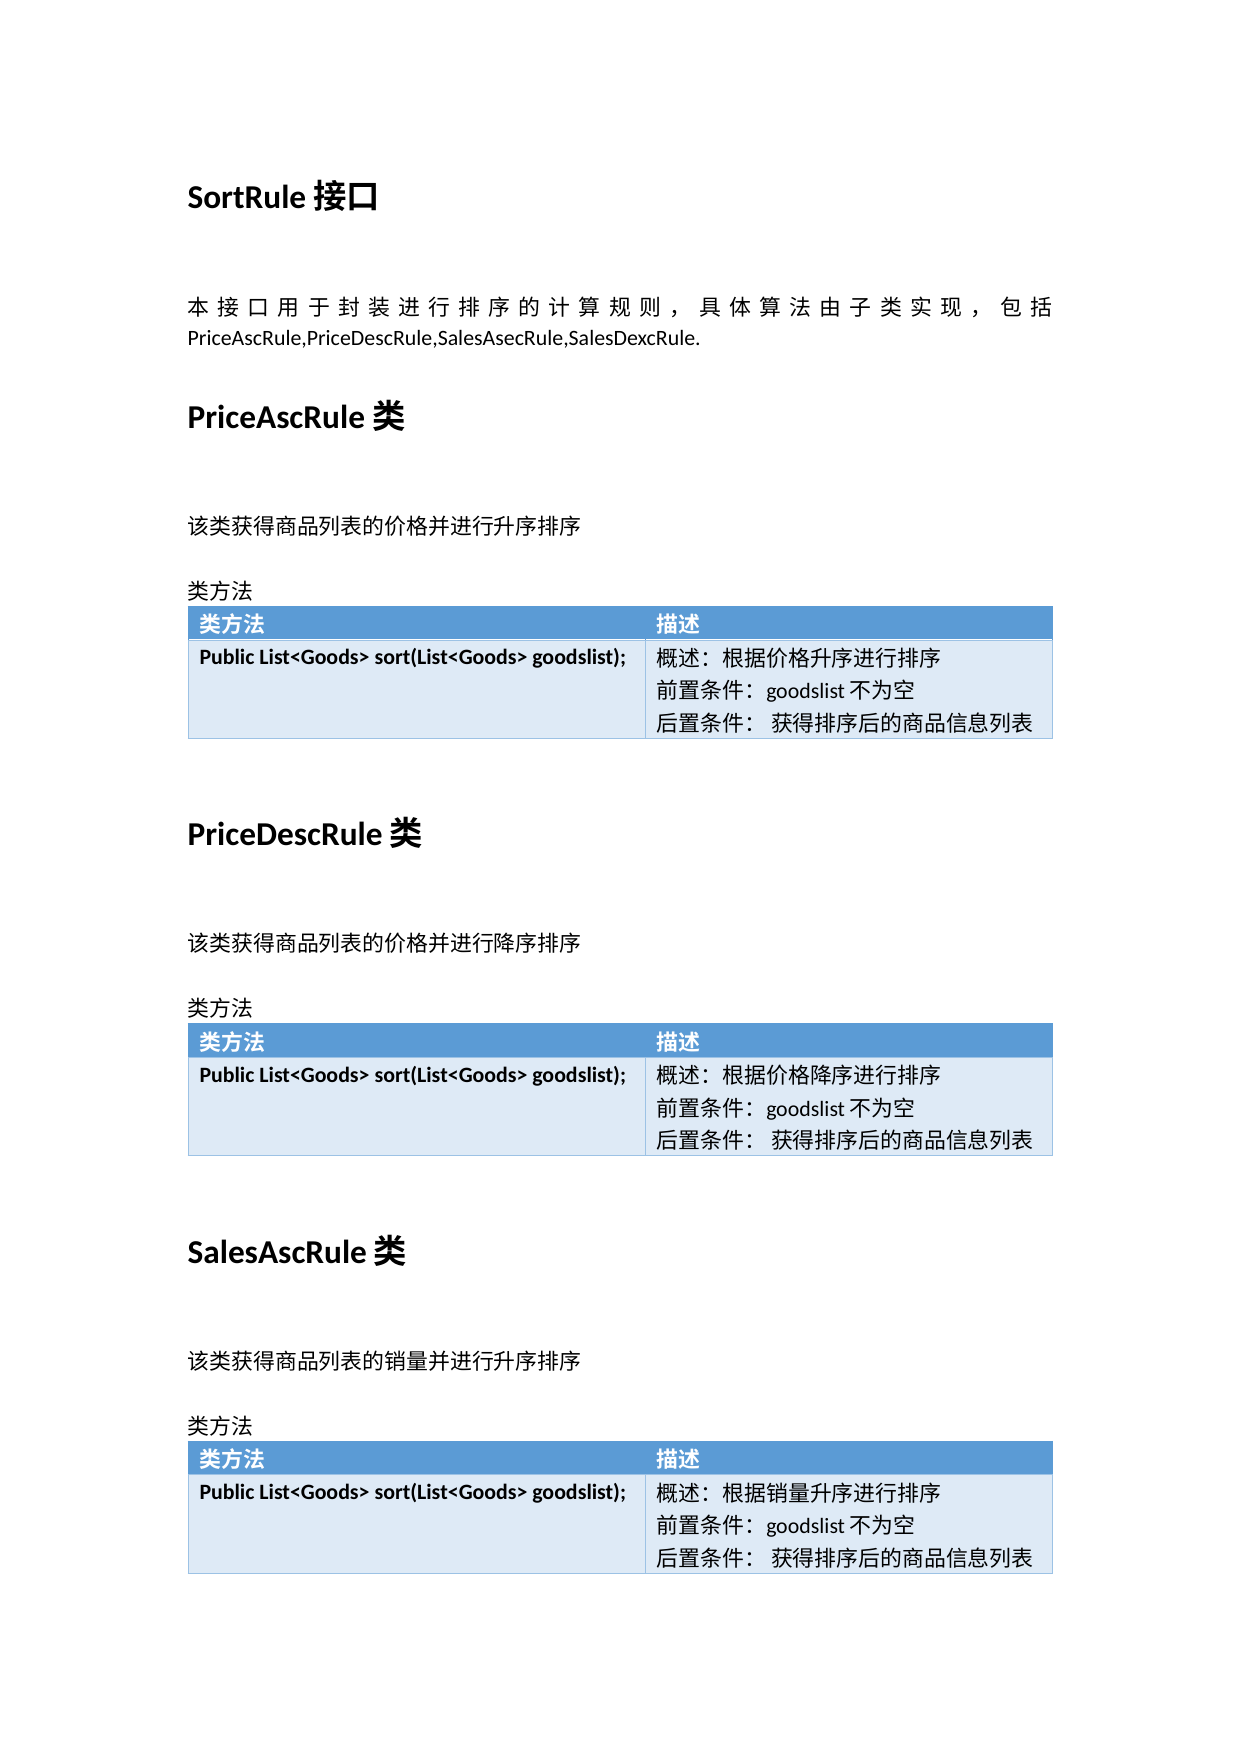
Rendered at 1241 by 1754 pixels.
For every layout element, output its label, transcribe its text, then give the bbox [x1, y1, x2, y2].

subtitle SortRule接口 [187, 162, 1053, 227]
table_header 类方法 [189, 1442, 645, 1474]
table_cell 概述：根据价格降序进行排序 前置条件：goodslist不为空 后置条件： 获得排序后的商品信息列表 [646, 1058, 1052, 1155]
table_header 描述 [646, 1442, 1052, 1474]
subtitle PriceAscRule类 [187, 381, 1053, 446]
table_header 描述 [646, 1024, 1052, 1057]
table_header 描述 [646, 607, 1052, 639]
table_cell 概述：根据销量升序进行排序 前置条件：goodslist不为空 后置条件： 获得排序后的商品信息列表 [646, 1475, 1052, 1573]
text 本接口用于封装进行排序的计算规则，具体算法由子类实现，包括PriceAscRule,PriceDescRule,SalesAsecRule,SalesDexcRule. [187, 289, 1053, 354]
subtitle PriceDescRule类 [187, 799, 1053, 864]
table_cell 概述：根据价格升序进行排序 前置条件：goodslist不为空 后置条件： 获得排序后的商品信息列表 [646, 641, 1052, 738]
table_header 类方法 [189, 1024, 645, 1057]
text 类方法 [187, 1408, 1053, 1441]
subtitle SalesAscRule类 [187, 1216, 1053, 1281]
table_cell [189, 1475, 645, 1573]
text 该类获得商品列表的价格并进行升序排序 [187, 508, 1053, 541]
text 类方法 [187, 991, 1053, 1023]
table_cell Public List<Goods> sort(List<Goods> goodslist); [189, 1058, 645, 1155]
text 该类获得商品列表的销量并进行升序排序 [187, 1343, 1053, 1376]
text 类方法 [187, 573, 1053, 606]
table_cell Public List<Goods> sort(List<Goods> goodslist); [189, 641, 645, 738]
table_header 类方法 [189, 607, 645, 639]
text 该类获得商品列表的价格并进行降序排序 [187, 926, 1053, 958]
